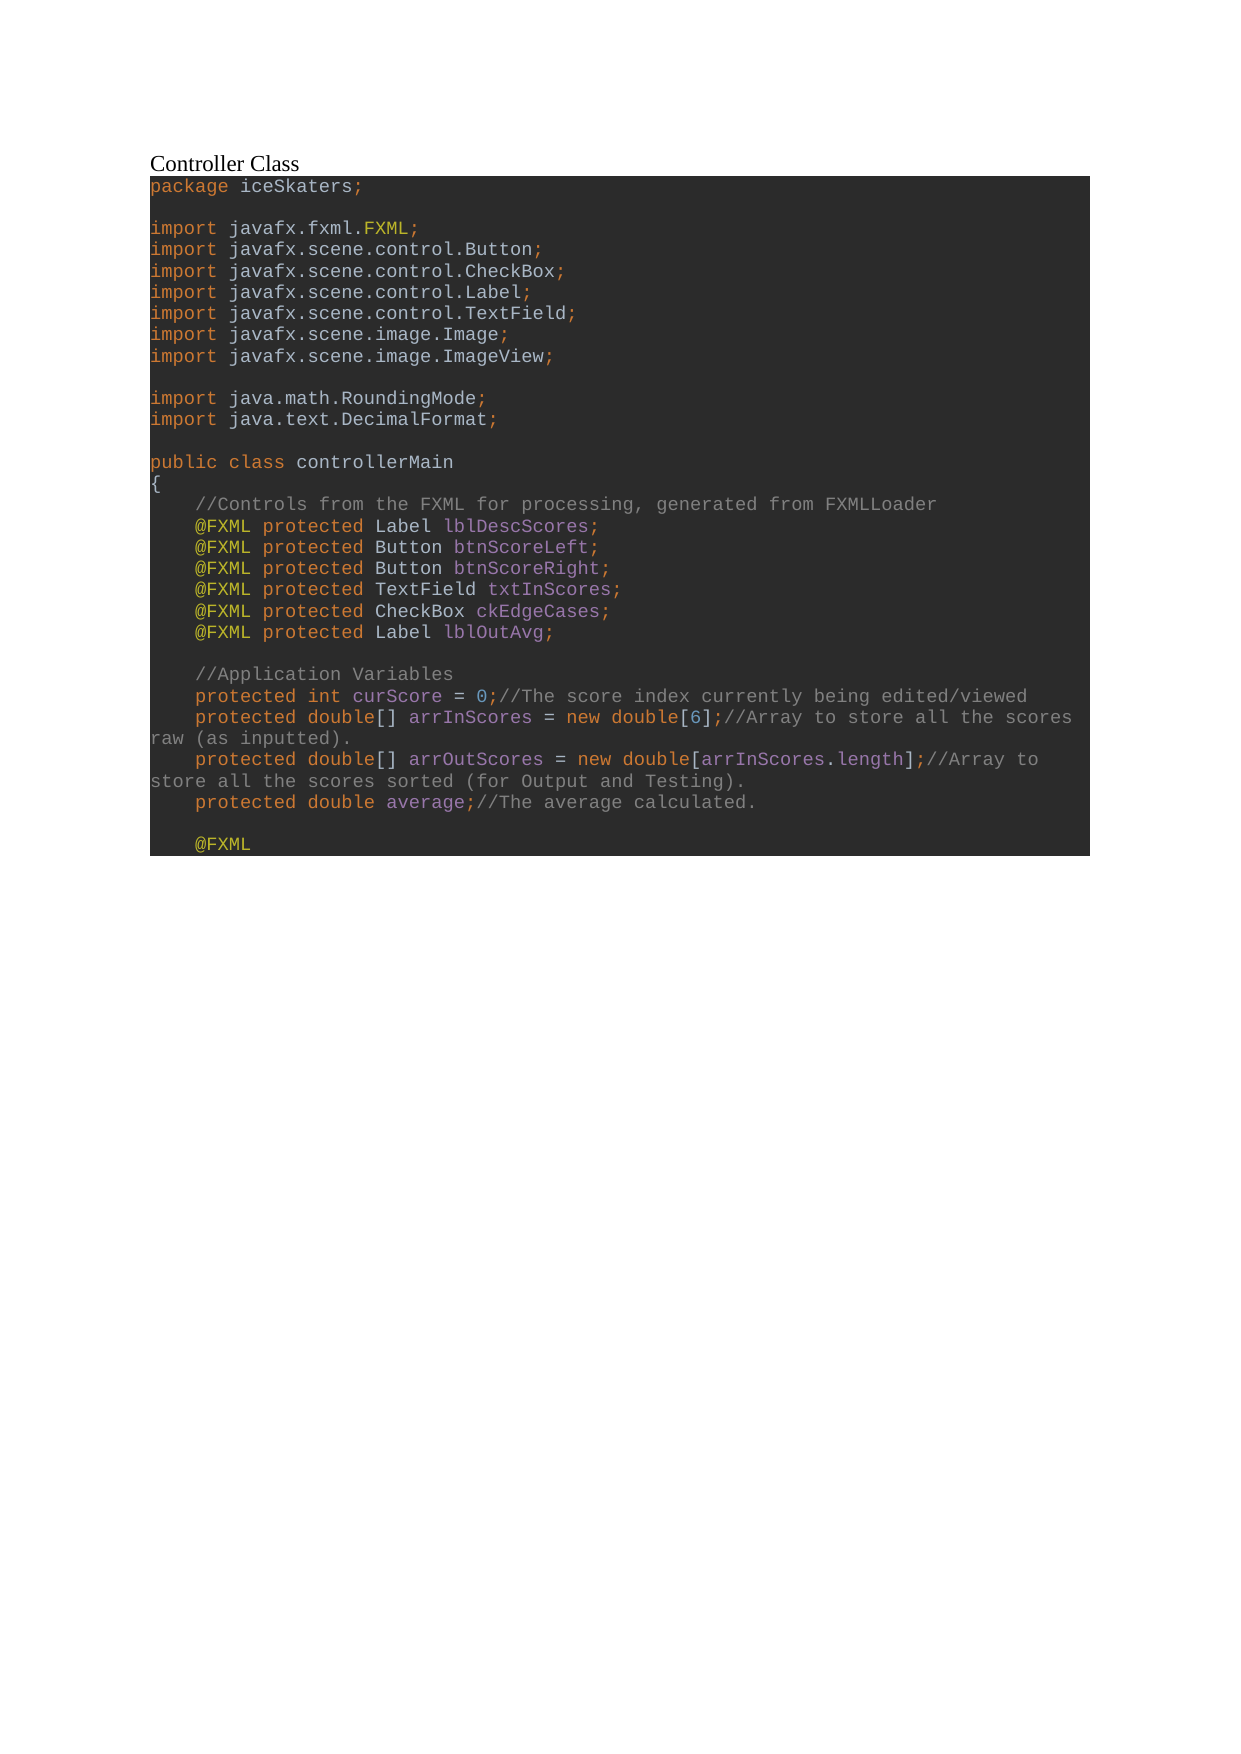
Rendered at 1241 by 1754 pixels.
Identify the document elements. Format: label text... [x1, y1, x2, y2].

text Controller Class [150, 150, 1090, 176]
text package iceSkaters; import javafx.fxml.FXML; import javafx.scene.control.Button; import javafx.scene.control.CheckBox; import javafx.scene.control.Label; import javafx.scene.control.TextField; import javafx.scene.image.Image; import javafx.scene.image.ImageView; import java.math.RoundingMode; import java.text.DecimalFormat; public class controllerMain { //Controls from the FXML for processing, generated from FXMLLoader @FXML protected Label lblDescScores; @FXML protected Button btnScoreLeft; @FXML protected Button btnScoreRight; @FXML protected TextField txtInScores; @FXML protected CheckBox ckEdgeCases; @FXML protected Label lblOutAvg; //Application Variables protected int curScore = 0;//The score index currently being edited/viewed protected double[] arrInScores = new double[6];//Array to store all the scores raw (as inputted). protected double[] arrOutScores = new double[arrInScores.length];//Array to store all the scores sorted (for Output and Testing). protected double average;//The average calculated. @FXML [150, 176, 1090, 856]
